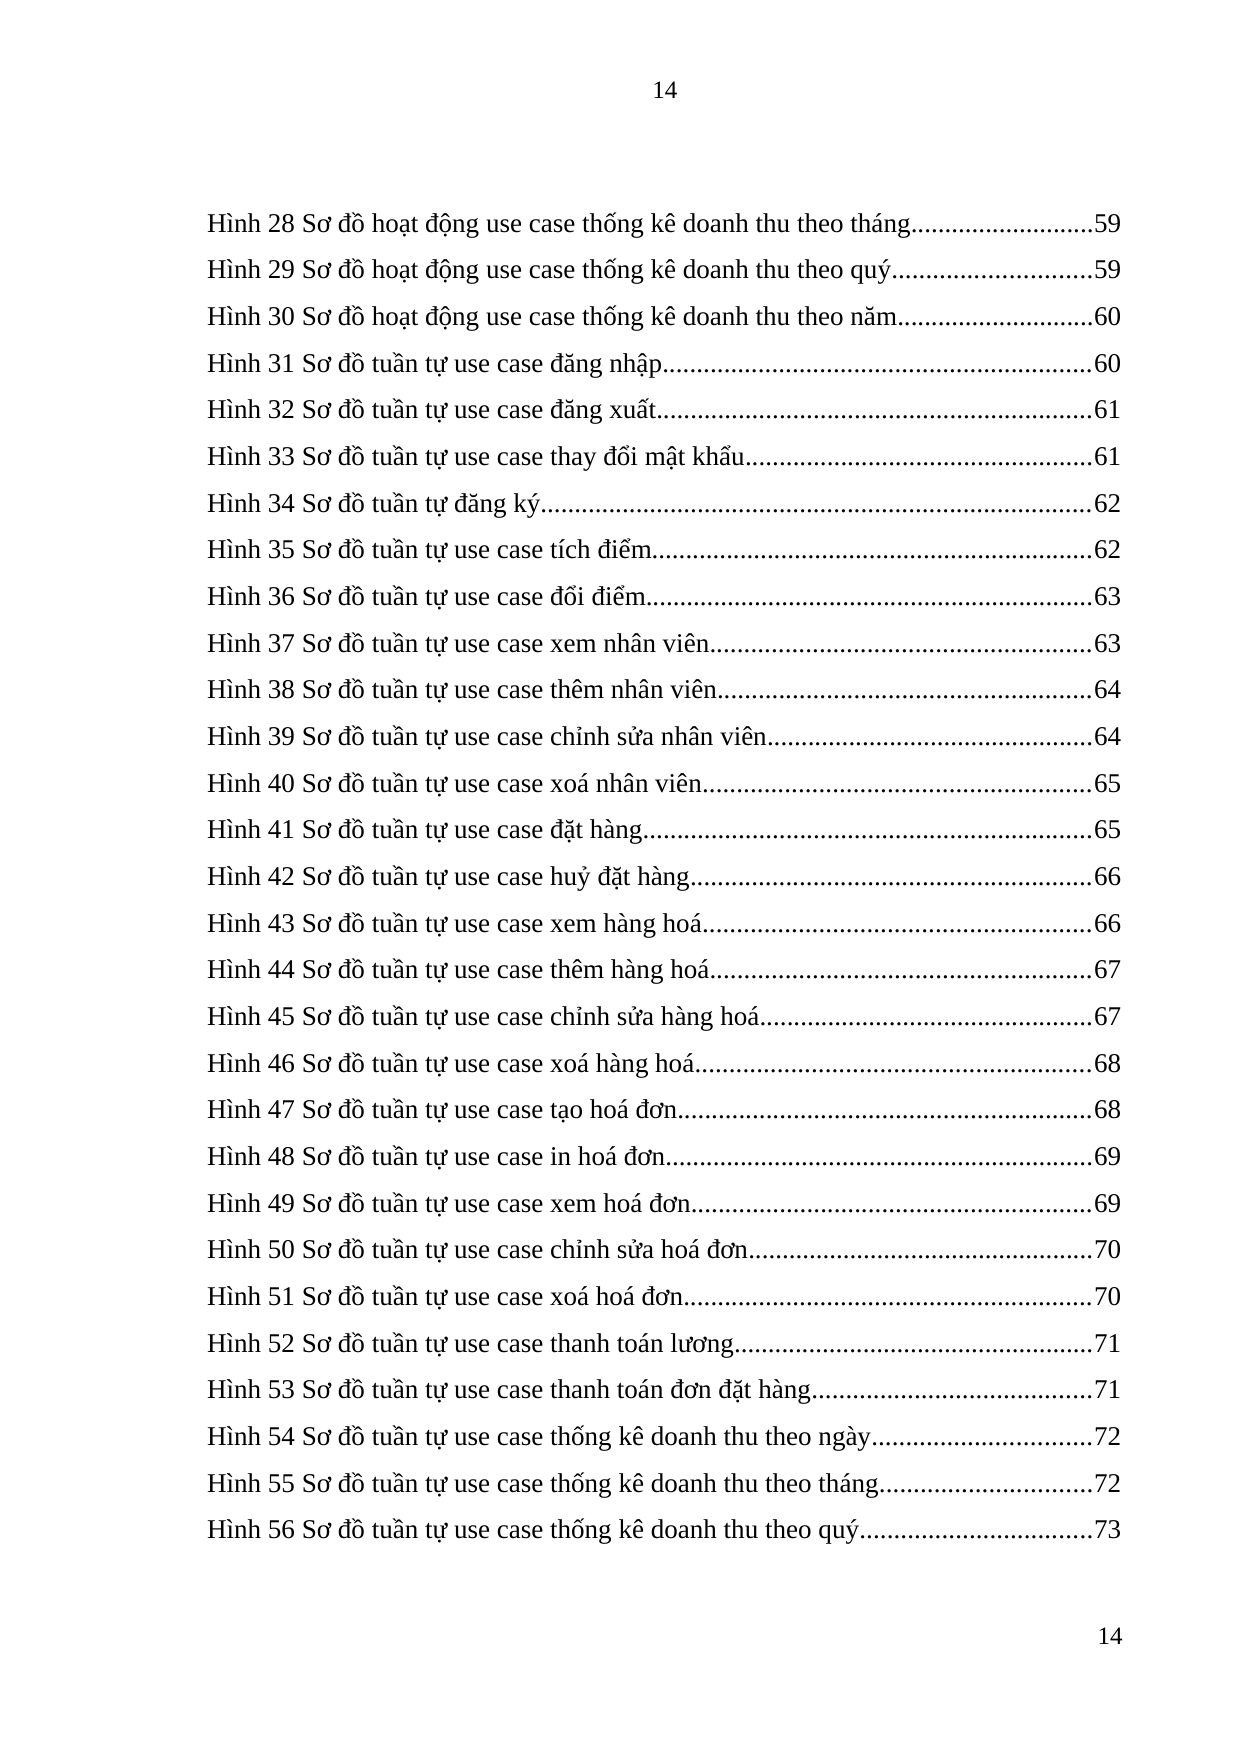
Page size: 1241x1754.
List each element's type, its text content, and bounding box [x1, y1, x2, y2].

text Hình 33 Sơ đồ tuần tự use case thay đổi mật khẩu 61 [207, 440, 1122, 471]
text Hình 36 Sơ đồ tuần tự use case đổi điểm 63 [207, 580, 1122, 611]
text Hình 44 Sơ đồ tuần tự use case thêm hàng hoá 67 [207, 953, 1122, 984]
text Hình 28 Sơ đồ hoạt động use case thống kê doanh thu theo tháng 59 [207, 207, 1122, 238]
text Hình 45 Sơ đồ tuần tự use case chỉnh sửa hàng hoá 67 [207, 1000, 1122, 1031]
text Hình 43 Sơ đồ tuần tự use case xem hàng hoá 66 [207, 907, 1122, 938]
text Hình 47 Sơ đồ tuần tự use case tạo hoá đơn 68 [207, 1093, 1122, 1124]
text Hình 46 Sơ đồ tuần tự use case xoá hàng hoá 68 [207, 1047, 1122, 1078]
text Hình 49 Sơ đồ tuần tự use case xem hoá đơn 69 [207, 1187, 1122, 1218]
text Hình 52 Sơ đồ tuần tự use case thanh toán lương 71 [207, 1327, 1122, 1358]
text Hình 51 Sơ đồ tuần tự use case xoá hoá đơn 70 [207, 1280, 1122, 1311]
text Hình 42 Sơ đồ tuần tự use case huỷ đặt hàng 66 [207, 860, 1122, 891]
text Hình 39 Sơ đồ tuần tự use case chỉnh sửa nhân viên 64 [207, 720, 1122, 751]
text Hình 50 Sơ đồ tuần tự use case chỉnh sửa hoá đơn 70 [207, 1233, 1122, 1264]
text Hình 55 Sơ đồ tuần tự use case thống kê doanh thu theo tháng 72 [207, 1467, 1122, 1498]
text Hình 41 Sơ đồ tuần tự use case đặt hàng 65 [207, 813, 1122, 844]
text Hình 40 Sơ đồ tuần tự use case xoá nhân viên 65 [207, 767, 1122, 798]
text Hình 29 Sơ đồ hoạt động use case thống kê doanh thu theo quý 59 [207, 253, 1122, 284]
text Hình 48 Sơ đồ tuần tự use case in hoá đơn 69 [207, 1140, 1122, 1171]
text Hình 53 Sơ đồ tuần tự use case thanh toán đơn đặt hàng 71 [207, 1373, 1122, 1404]
text Hình 35 Sơ đồ tuần tự use case tích điểm 62 [207, 533, 1122, 564]
text Hình 56 Sơ đồ tuần tự use case thống kê doanh thu theo quý 73 [207, 1513, 1122, 1544]
text Hình 38 Sơ đồ tuần tự use case thêm nhân viên 64 [207, 673, 1122, 704]
text Hình 34 Sơ đồ tuần tự đăng ký 62 [207, 487, 1122, 518]
text Hình 31 Sơ đồ tuần tự use case đăng nhập 60 [207, 347, 1122, 378]
text Hình 54 Sơ đồ tuần tự use case thống kê doanh thu theo ngày 72 [207, 1420, 1122, 1451]
text Hình 30 Sơ đồ hoạt động use case thống kê doanh thu theo năm 60 [207, 300, 1122, 331]
text Hình 32 Sơ đồ tuần tự use case đăng xuất 61 [207, 393, 1122, 424]
text Hình 37 Sơ đồ tuần tự use case xem nhân viên 63 [207, 627, 1122, 658]
